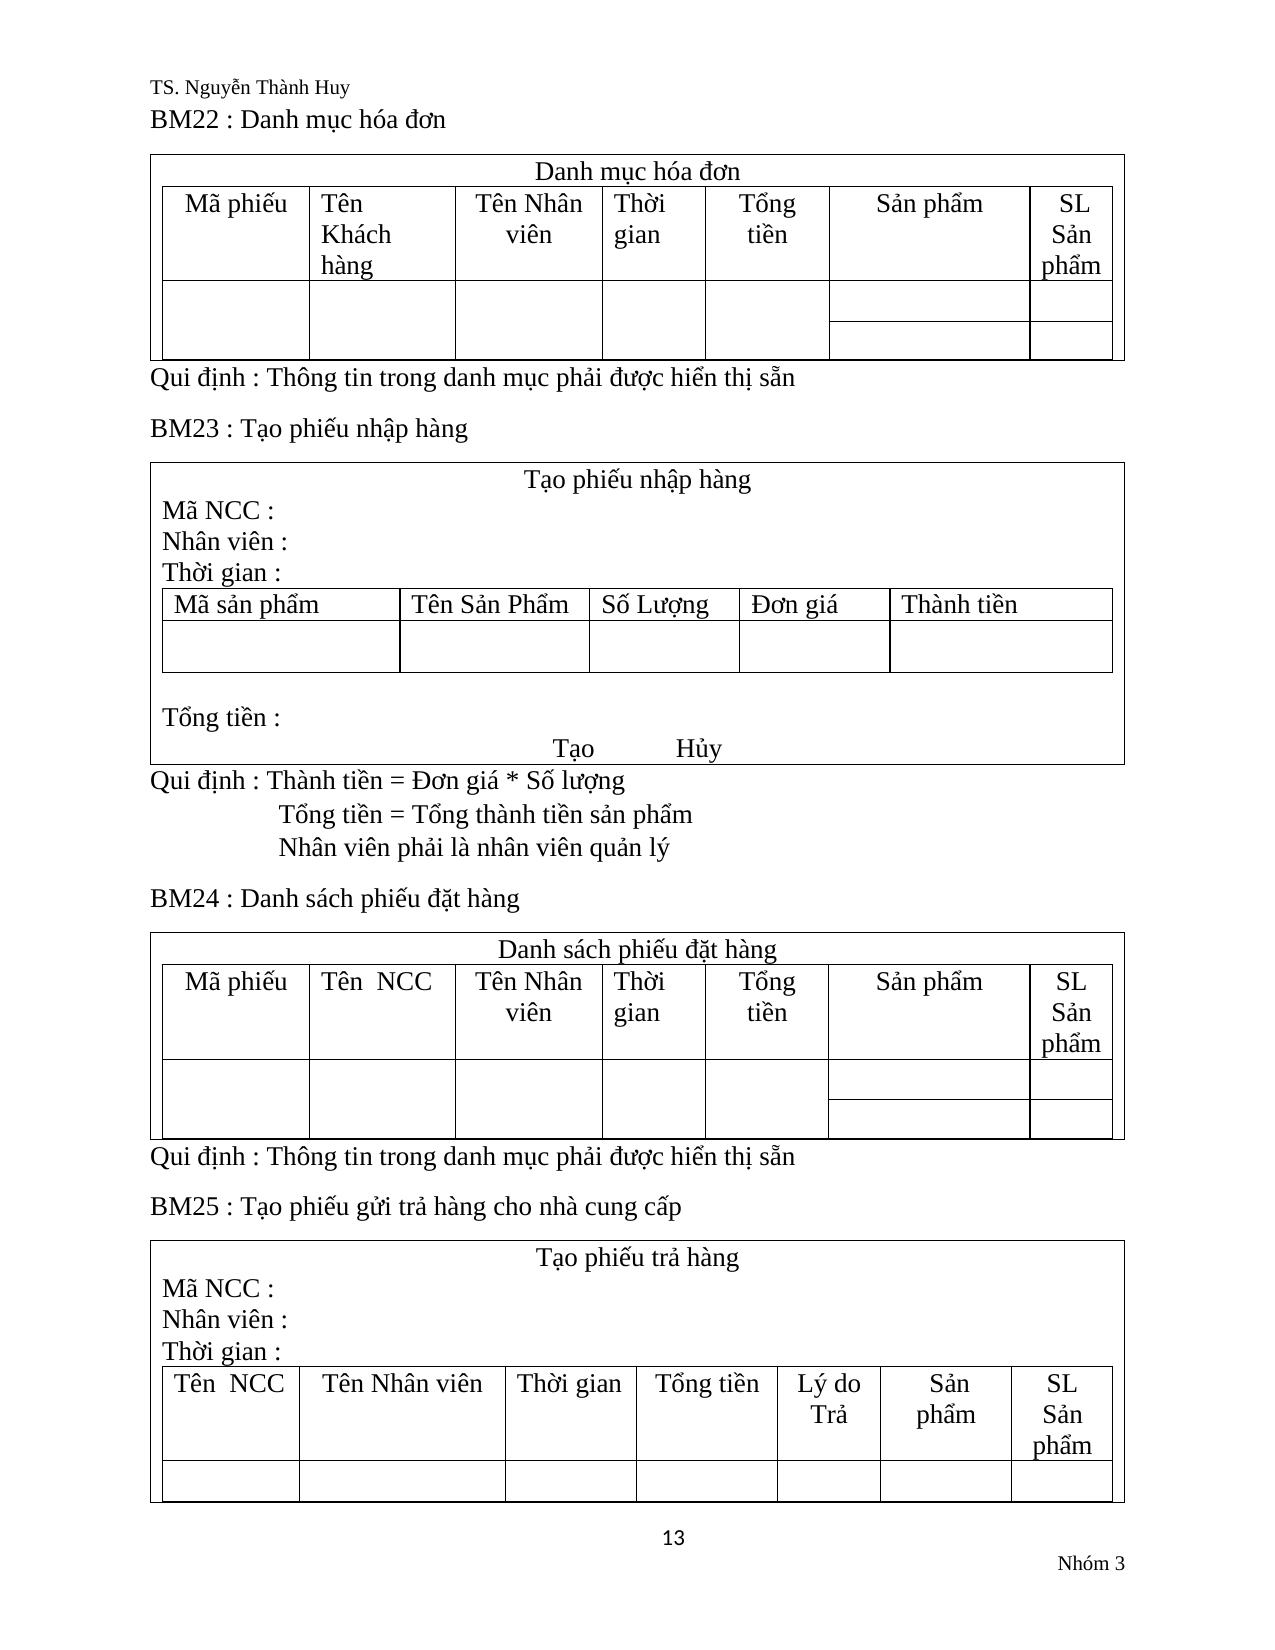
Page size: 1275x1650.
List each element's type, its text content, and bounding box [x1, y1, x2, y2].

text Tổng tiền = Tổng thành tiền sản phẩm [150, 798, 1196, 829]
text Nhân viên phải là nhân viên quản lý [150, 832, 1196, 863]
table_header Danh sách phiếu đặt hàng [151, 933, 1124, 1139]
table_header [151, 1241, 1124, 1502]
text BM25 : Tạo phiếu gửi trả hàng cho nhà cung cấp [150, 1190, 1196, 1221]
text BM22 : Danh mục hóa đơn [150, 103, 1196, 134]
text Qui định : Thành tiền = Đơn giá * Số lượng [150, 764, 1196, 796]
text Qui định : Thông tin trong danh mục phải được hiển thị sẵn [150, 1140, 1196, 1171]
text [150, 361, 1196, 393]
table_header Danh mục hóa đơn [151, 155, 1124, 360]
text BM24 : Danh sách phiếu đặt hàng [150, 882, 1196, 913]
table_header Tạo phiếu nhập hàng Mã NCC : Nhân viên : Thời gian : Tổng tiền : Tạo Hủy [151, 463, 1124, 763]
text BM23 : Tạo phiếu nhập hàng [150, 412, 1196, 443]
